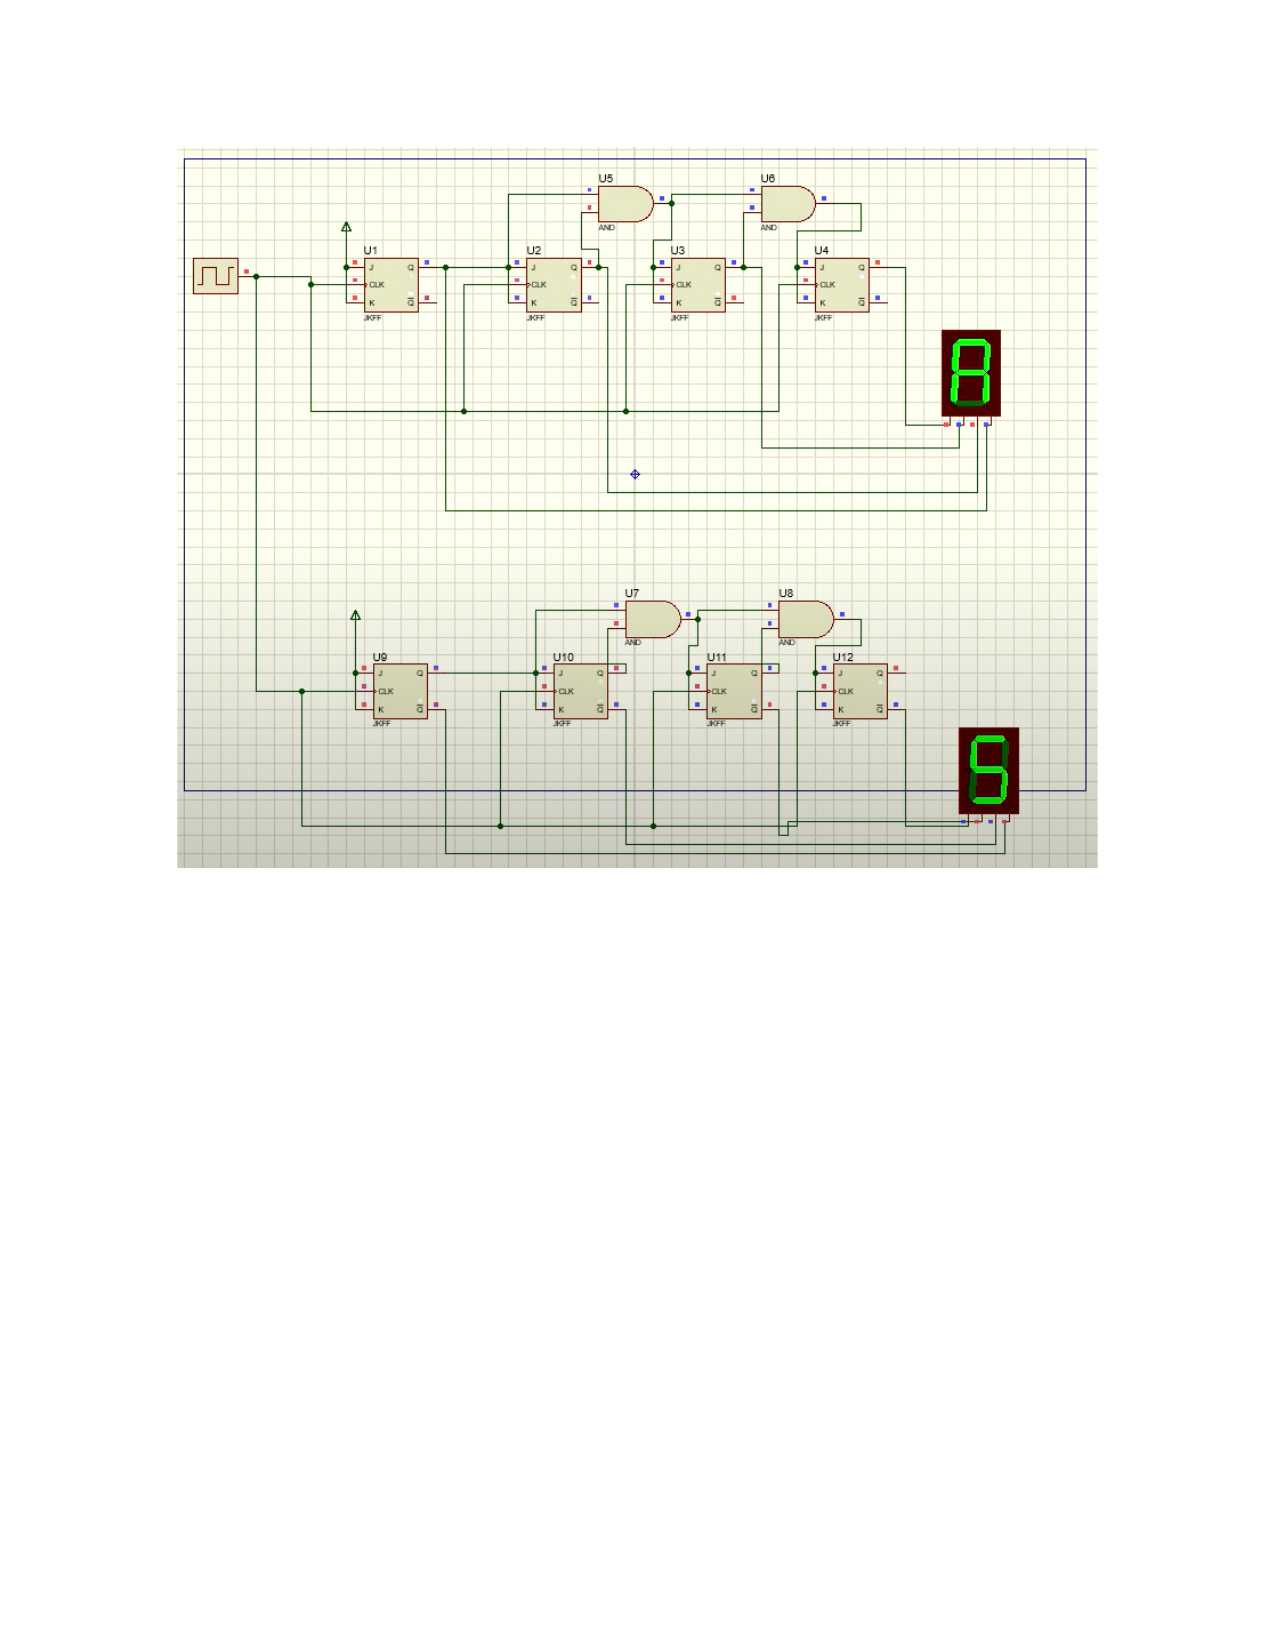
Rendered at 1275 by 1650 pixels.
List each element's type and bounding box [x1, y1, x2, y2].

picture [177, 147, 1098, 868]
